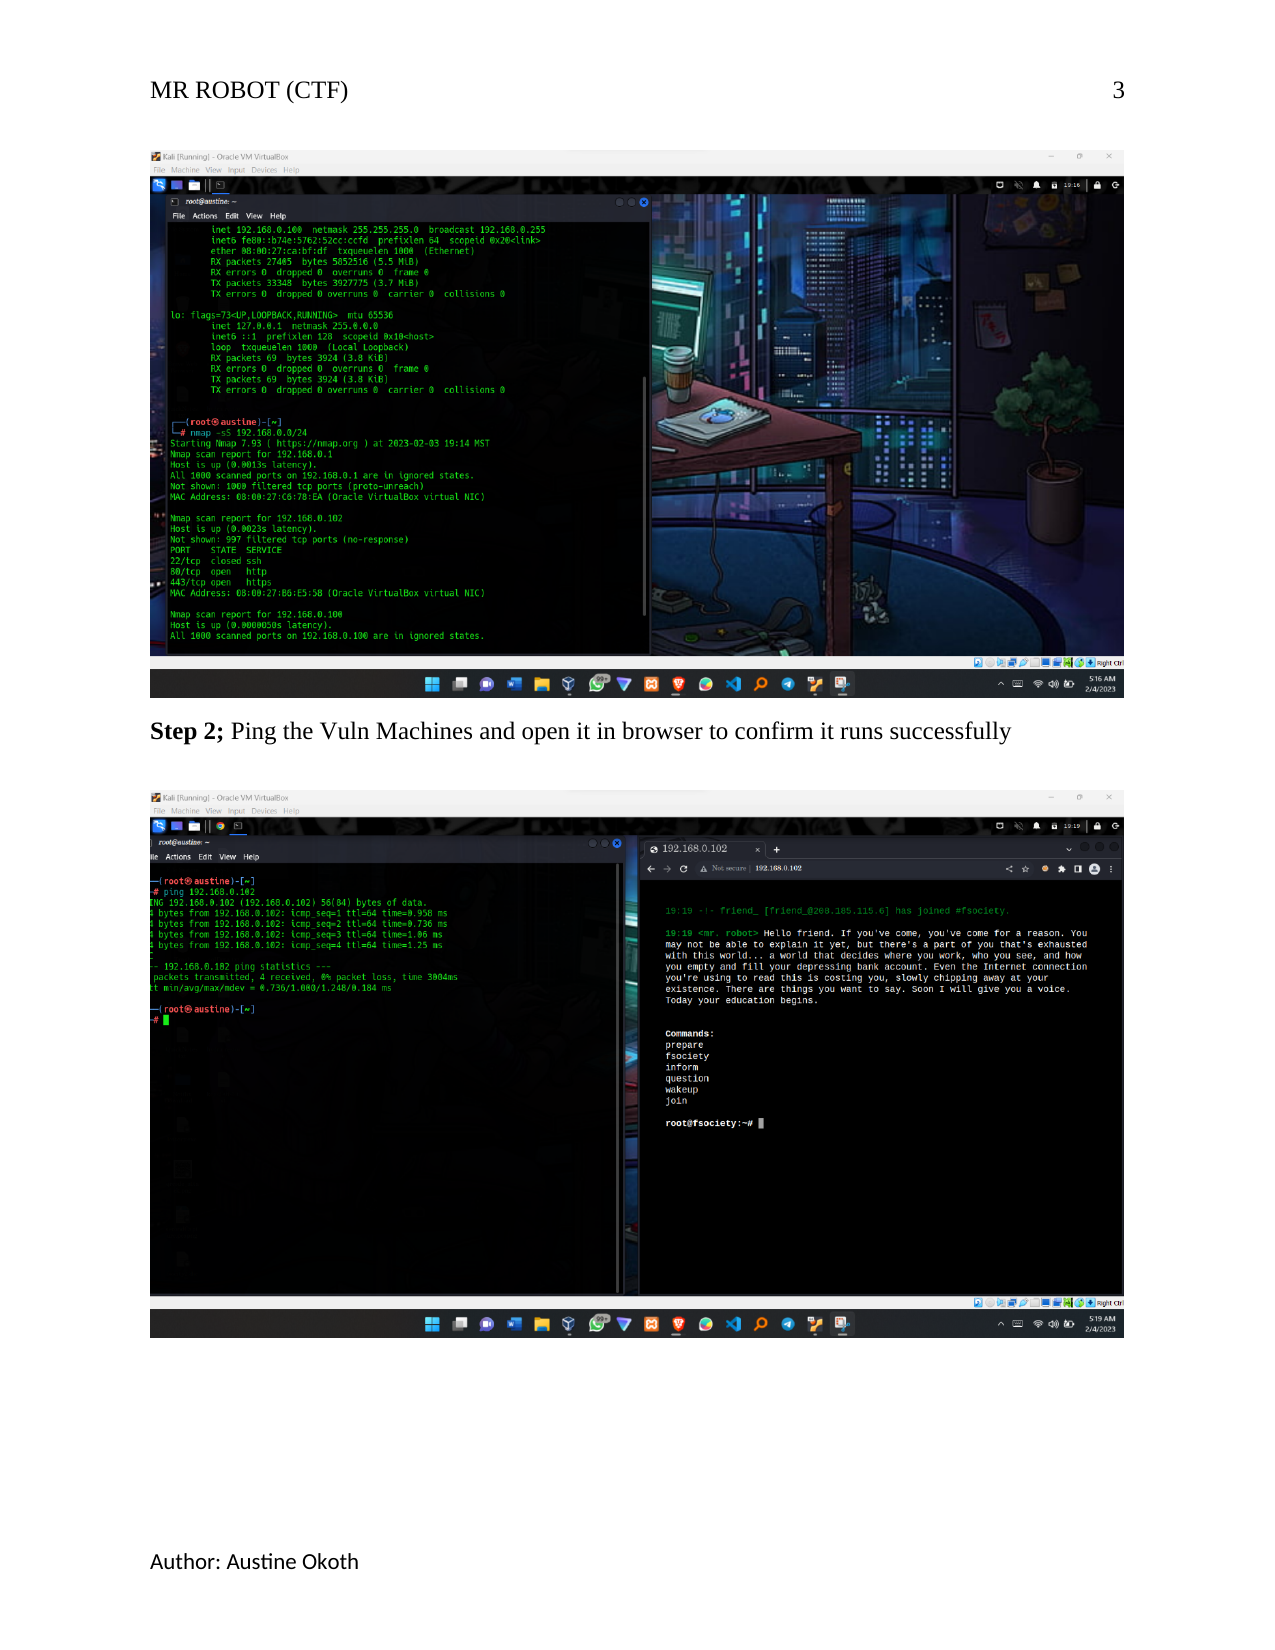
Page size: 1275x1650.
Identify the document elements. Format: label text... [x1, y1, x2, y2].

picture [150, 150, 1124, 698]
picture [150, 790, 1124, 1338]
text Step 2; Ping the Vuln Machines and open it in browser to confirm it runs successfully [150, 716, 1125, 745]
